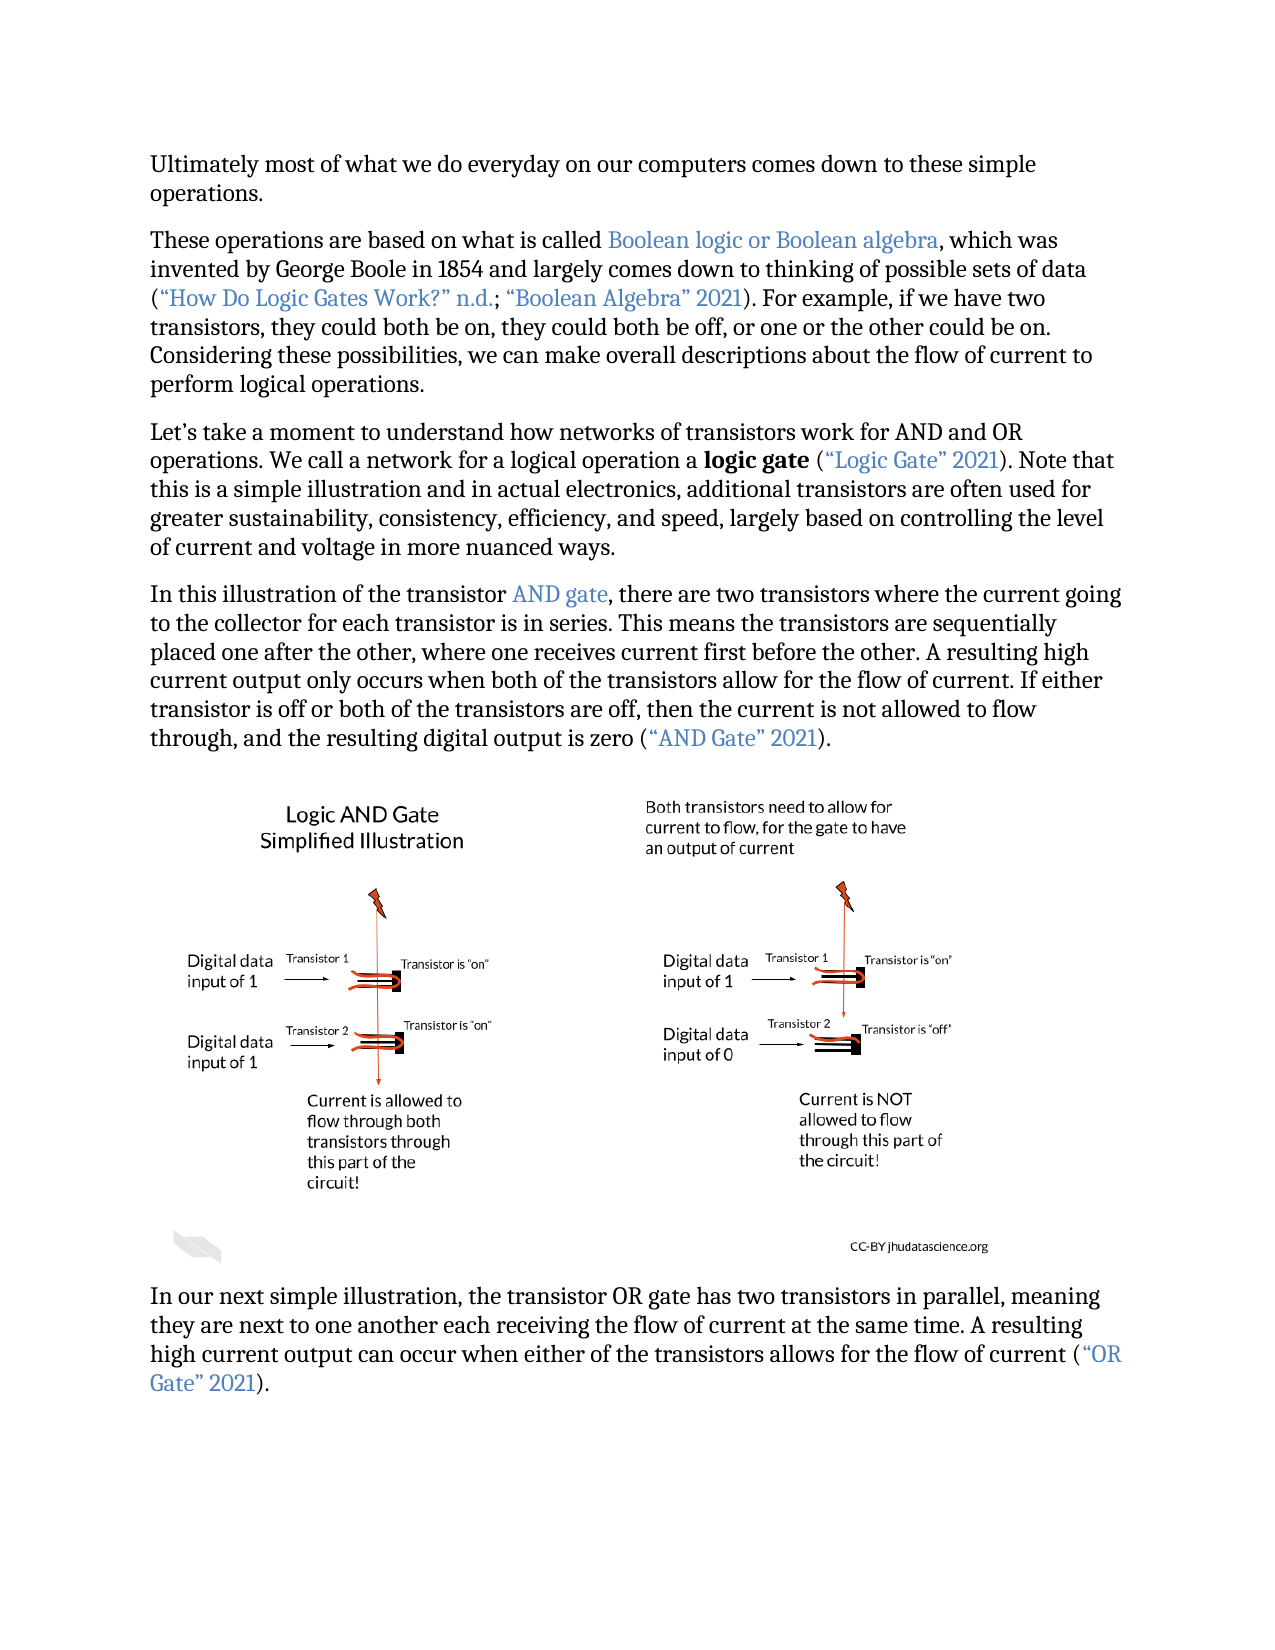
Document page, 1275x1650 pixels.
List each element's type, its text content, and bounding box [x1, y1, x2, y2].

text In this illustration of the transistor AND gate, there are two transistors where the current going to the collector for each transistor is in series. This means the transistors are sequentially placed one after the other, where one receives current first before the other. A resulting high current output only occurs when both of the transistors allow for the flow of current. If either transistor is off or both of the transistors are off, then the current is not allowed to flow through, and the resulting digital output is zero (“AND Gate” 2021). [150, 580, 1125, 752]
text Let’s take a moment to understand how networks of transistors work for AND and OR operations. We call a network for a logical operation a logic gate (“Logic Gate” 2021). Note that this is a simple illustration and in actual electronics, additional transistors are often used for greater sustainability, consistency, efficiency, and speed, largely based on controlling the level of current and voltage in more nuanced ways. [150, 417, 1125, 561]
text Ultimately most of what we do everyday on our computers comes down to these simple operations. [150, 150, 1125, 207]
text In our next simple illustration, the transistor OR gate has two transistors in parallel, meaning they are next to one another each receiving the flow of current at the same time. A resulting high current output can occur when either of the transistors allows for the flow of current (“OR Gate” 2021). [150, 1282, 1125, 1397]
picture [168, 771, 1044, 1264]
text These operations are based on what is called Boolean logic or Boolean algebra, which was invented by George Boole in 1854 and largely comes down to thinking of possible sets of data (“How Do Logic Gates Work?” n.d.; “Boolean Algebra” 2021). For example, if we have two transistors, they could both be on, they could both be off, or one or the other could be on. Considering these possibilities, we can make overall descriptions about the flow of current to perform logical operations. [150, 226, 1125, 399]
